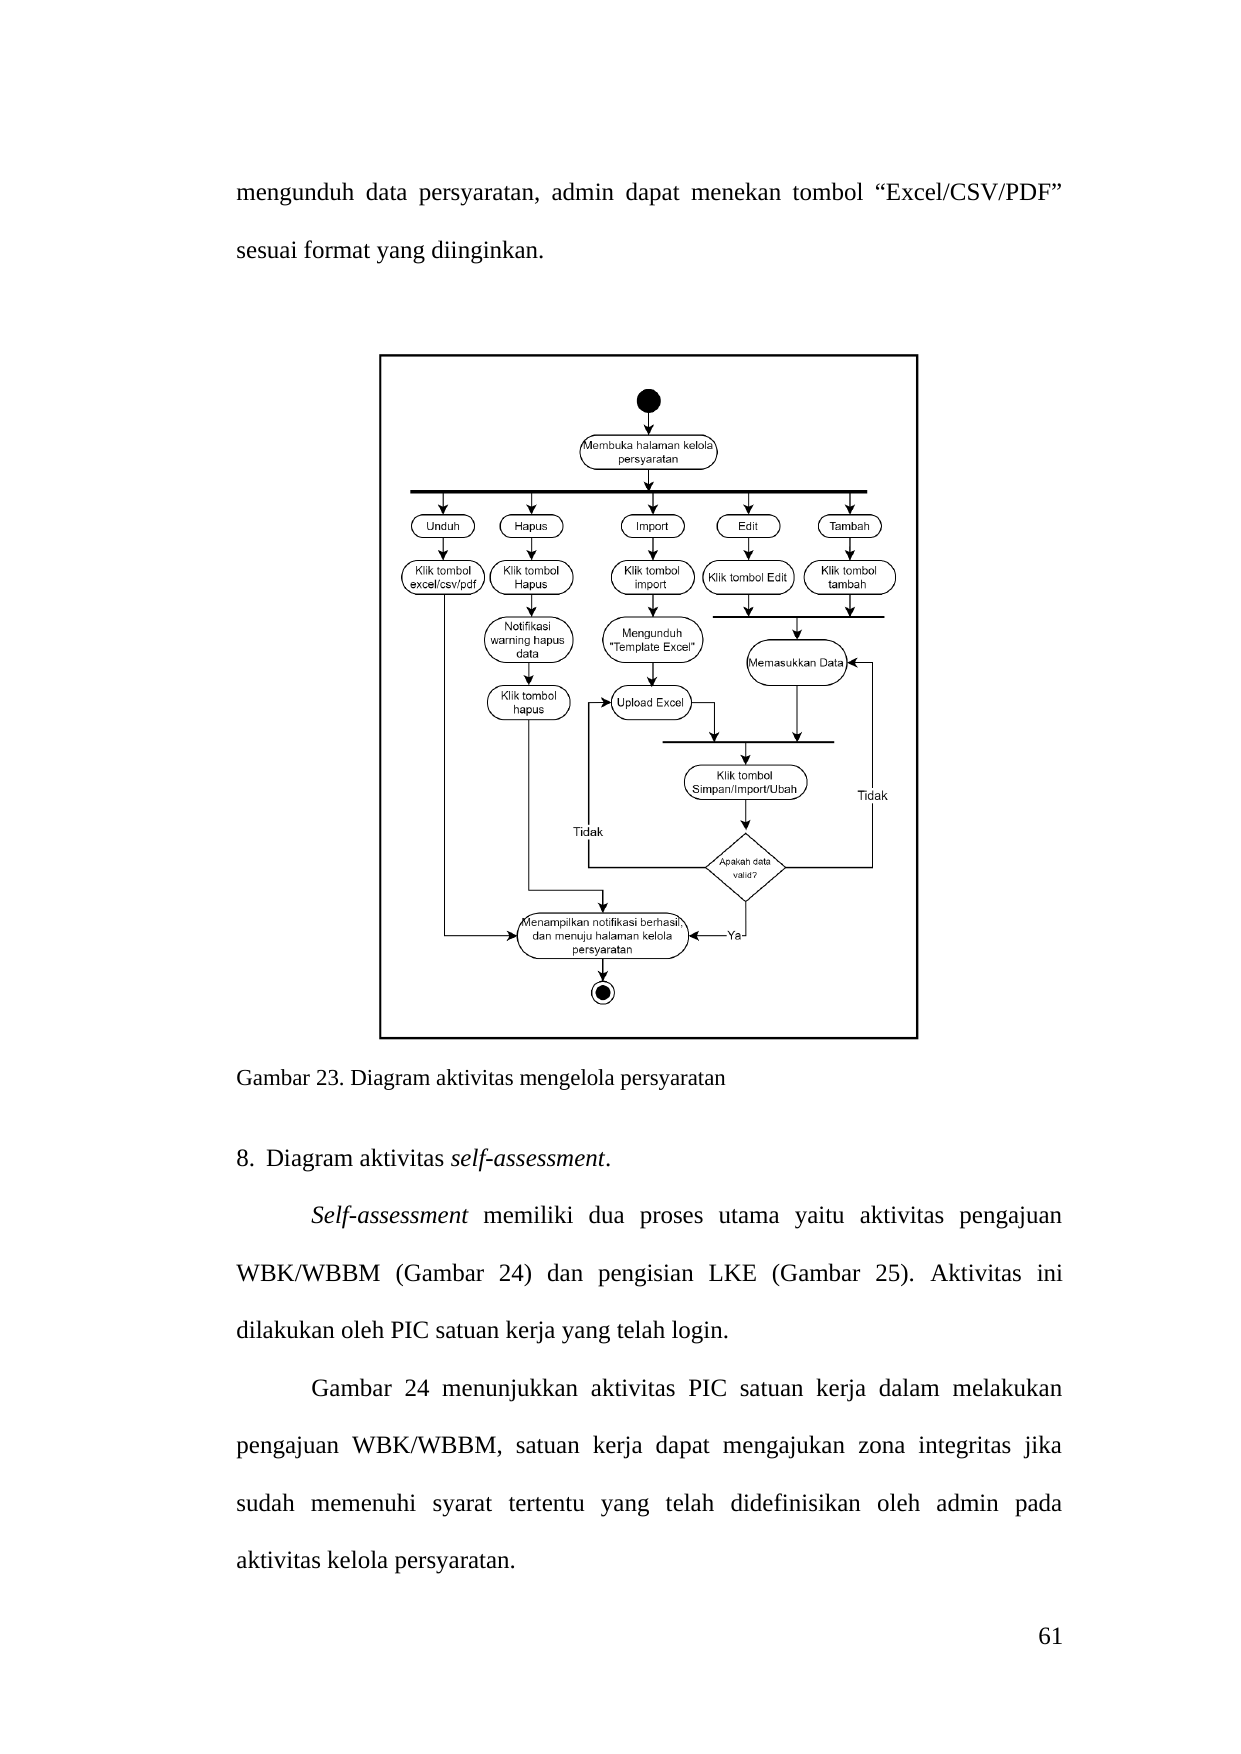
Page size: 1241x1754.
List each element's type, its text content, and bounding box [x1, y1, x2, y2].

list Diagram aktivitas self-assessment. [236, 1143, 1063, 1172]
text Self-assessment memiliki dua proses utama yaitu aktivitas pengajuan WBK/WBBM (Gambar 24) dan pengisian LKE (Gambar 25). Aktivitas ini dilakukan oleh PIC satuan kerja yang telah login. [236, 1201, 1063, 1344]
picture [368, 342, 931, 1051]
text Gambar 24 menunjukkan aktivitas PIC satuan kerja dalam melakukan pengajuan WBK/WBBM, satuan kerja dapat mengajukan zona integritas jika sudah memenuhi syarat tertentu yang telah didefinisikan oleh admin pada aktivitas kelola persyaratan. [236, 1373, 1063, 1574]
text Gambar 23. Diagram aktivitas mengelola persyaratan [236, 1064, 1063, 1090]
